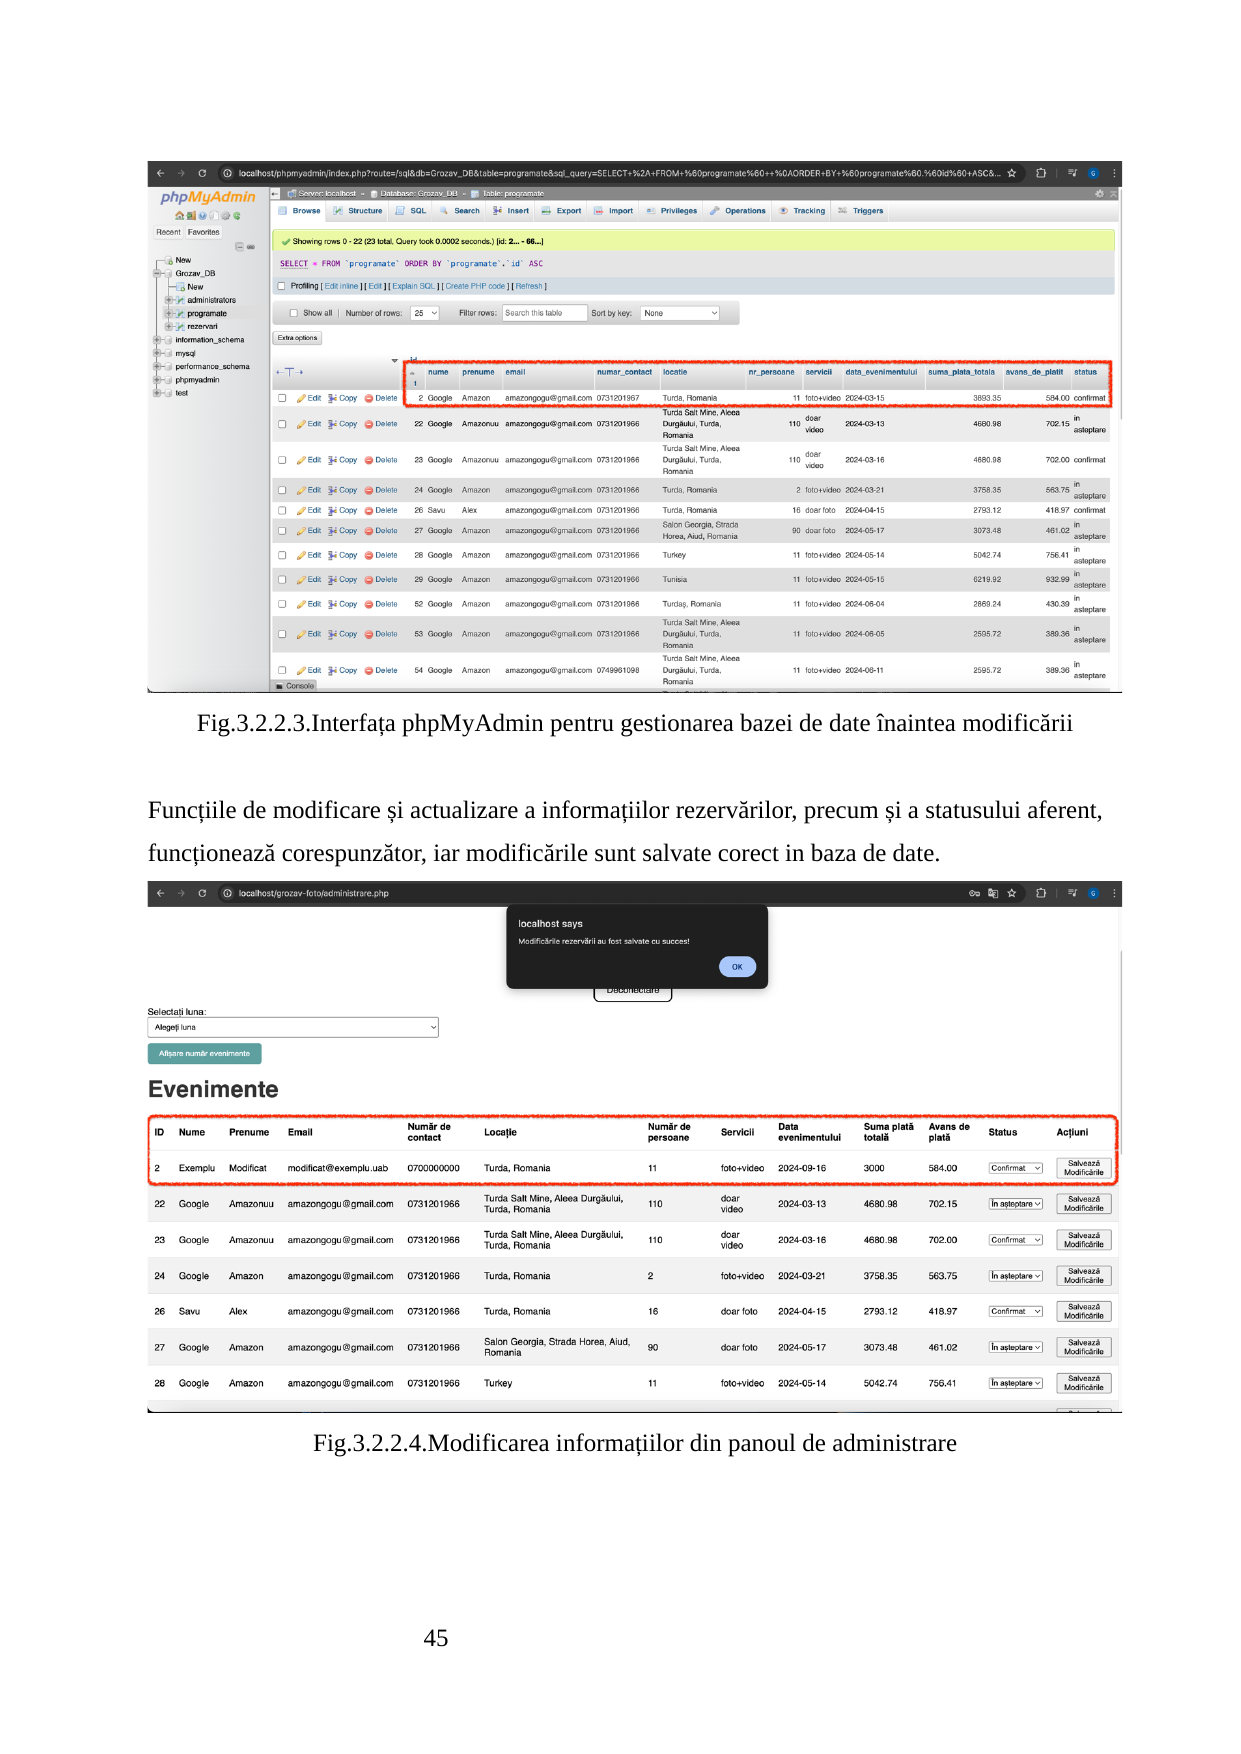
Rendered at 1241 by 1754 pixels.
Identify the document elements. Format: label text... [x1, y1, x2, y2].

picture [147, 881, 1123, 1413]
text Fig.3.2.2.4.Modificarea informațiilor din panoul de administrare [148, 1428, 1122, 1457]
text Fig.3.2.2.3.Interfața phpMyAdmin pentru gestionarea bazei de date înaintea modificării [148, 708, 1122, 737]
picture [147, 161, 1123, 693]
text Funcțiile de modificare și actualizare a informațiilor rezervărilor, precum și a statusului aferent, funcționează corespunzător, iar modificările sunt salvate corect in baza de date. [148, 795, 1122, 867]
